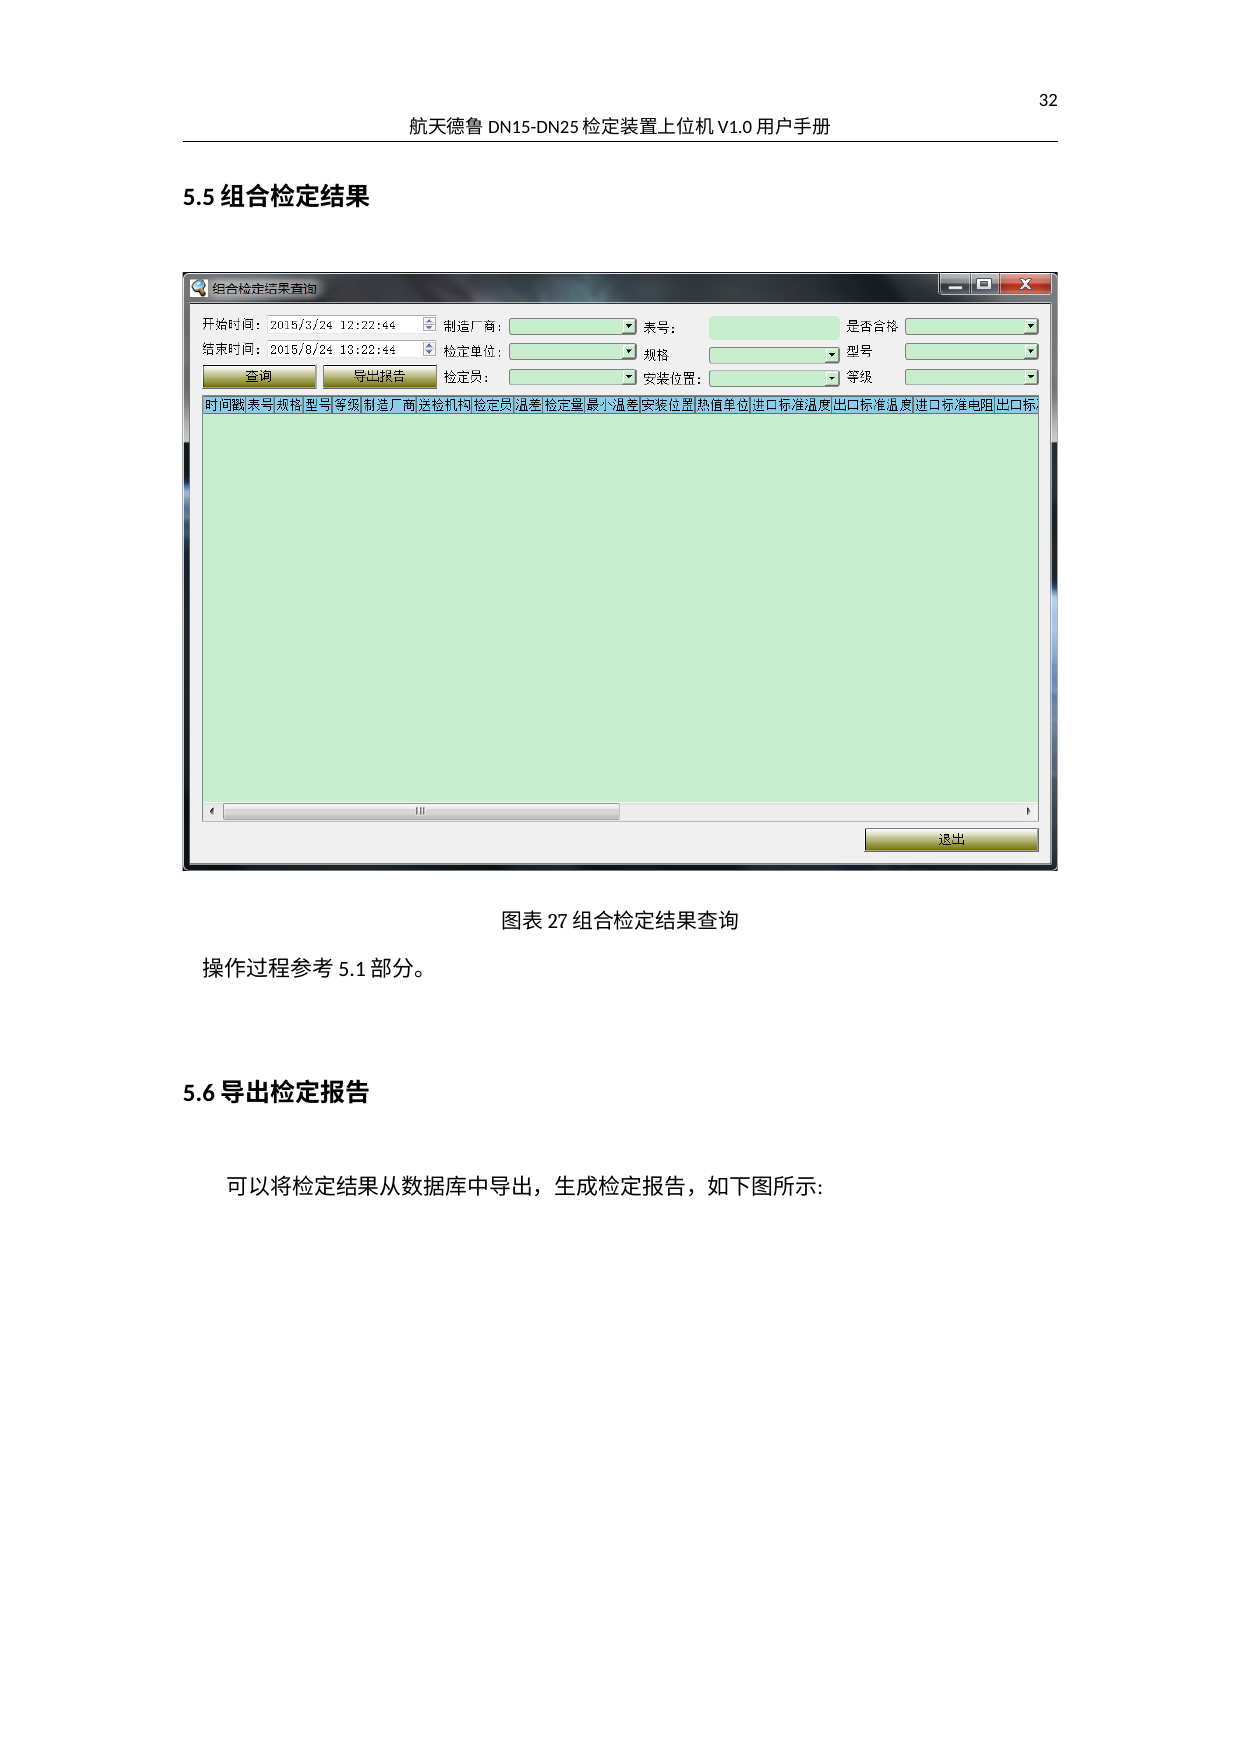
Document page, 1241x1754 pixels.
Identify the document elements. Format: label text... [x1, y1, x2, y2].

picture [182, 272, 1058, 871]
text 图表 27 组合检定结果查询 [183, 903, 1058, 936]
subtitle 5.6导出检定报告 [183, 1058, 1058, 1123]
text 可以将检定结果从数据库中导出，生成检定报告，如下图所示: [183, 1169, 1058, 1201]
subtitle 5.5组合检定结果 [183, 162, 1058, 227]
text 操作过程参考5.1部分。 [183, 951, 1058, 983]
